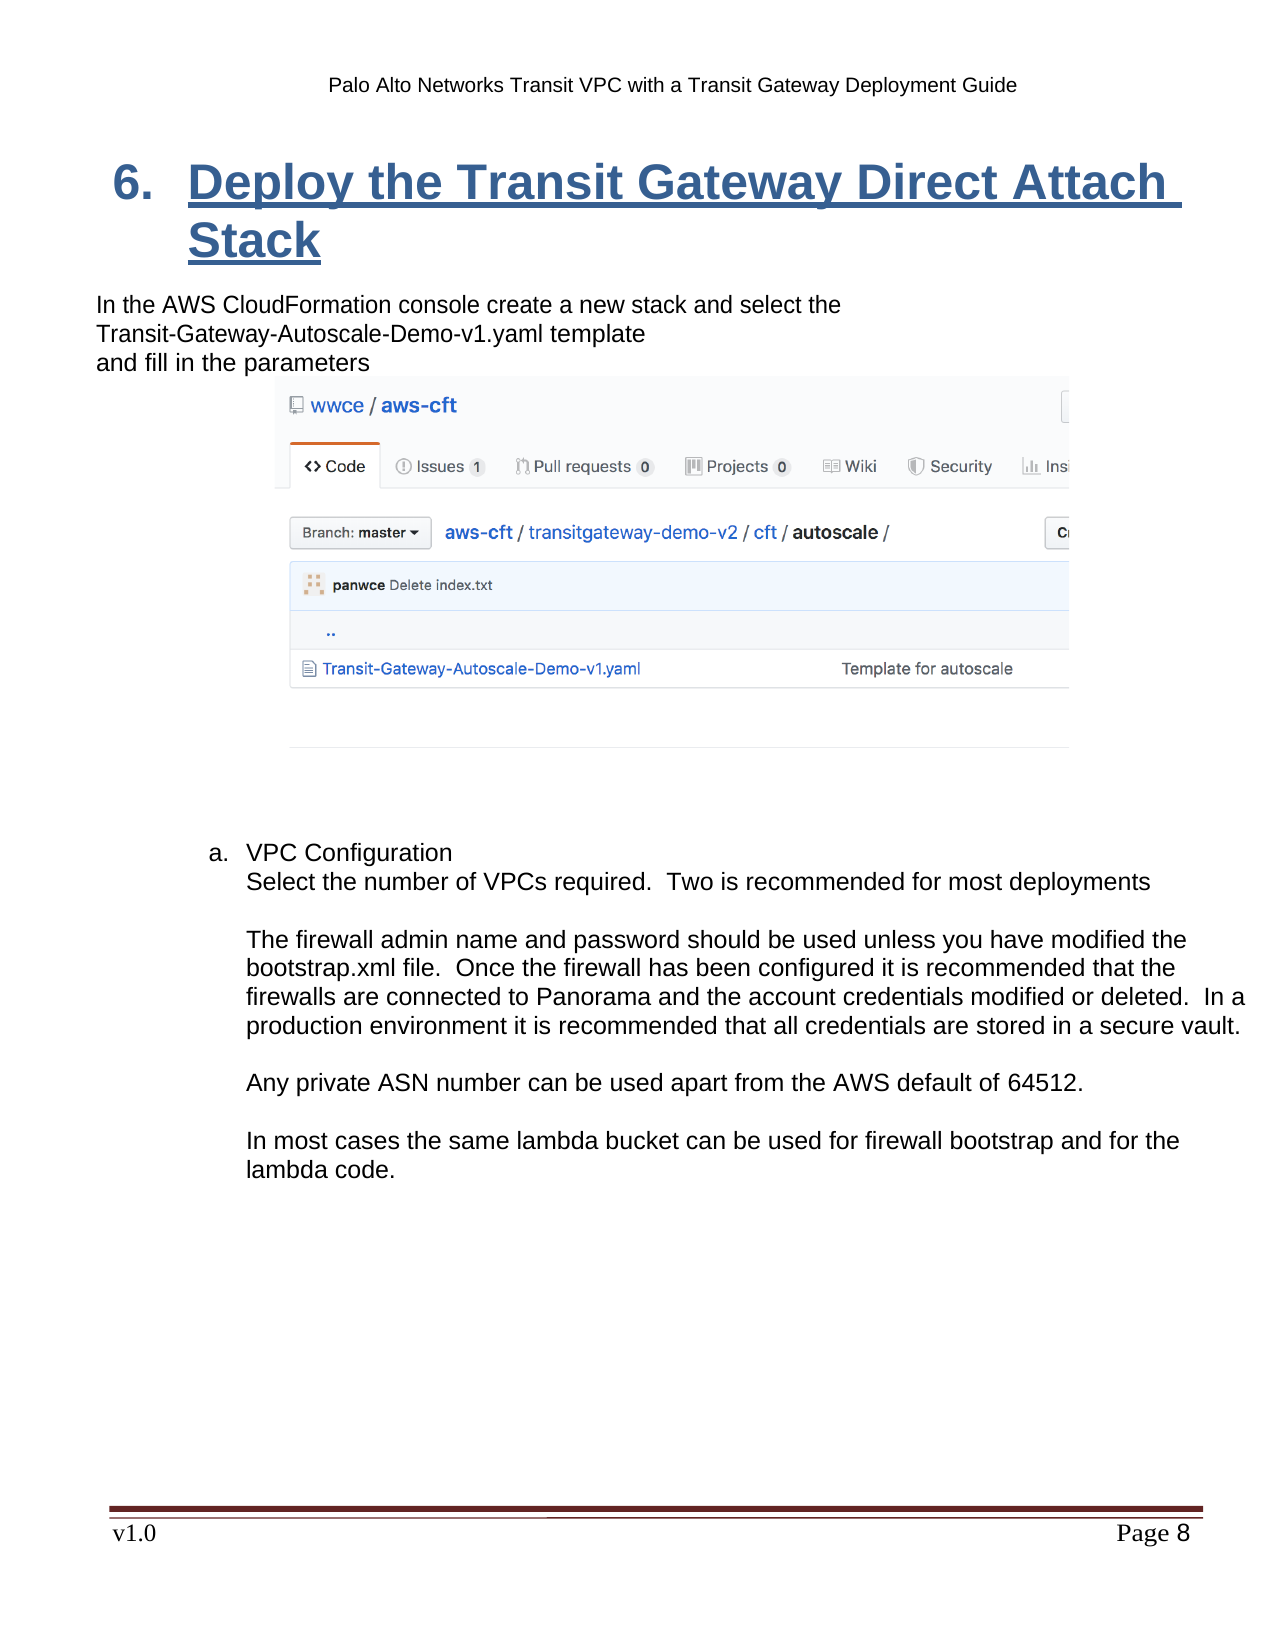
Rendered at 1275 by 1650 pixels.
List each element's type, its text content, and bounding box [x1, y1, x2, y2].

subtitle Deploy the Transit Gateway Direct Attach Stack [112, 153, 1248, 268]
text The firewall admin name and password should be used unless you have modified the bootstrap.xml file. Once the firewall has been configured it is recommended that the firewalls are connected to Panorama and the account credentials modified or deleted. In a production environment it is recommended that all credentials are stored in a secure vault. [246, 924, 1248, 1039]
text Transit-Gateway-Autoscale-Demo-v1.yaml template [96, 319, 1248, 348]
text and fill in the parameters [96, 348, 1248, 377]
picture [274, 376, 1070, 784]
list VPC Configuration [208, 838, 1248, 867]
text In the AWS CloudFormation console create a new stack and select the [96, 290, 1248, 319]
text Any private ASN number can be used apart from the AWS default of 64512. [246, 1068, 1248, 1097]
text Select the number of VPCs required. Two is recommended for most deployments [246, 867, 1248, 896]
text In most cases the same lambda bucket can be used for firewall bootstrap and for the lambda code. [246, 1126, 1248, 1183]
